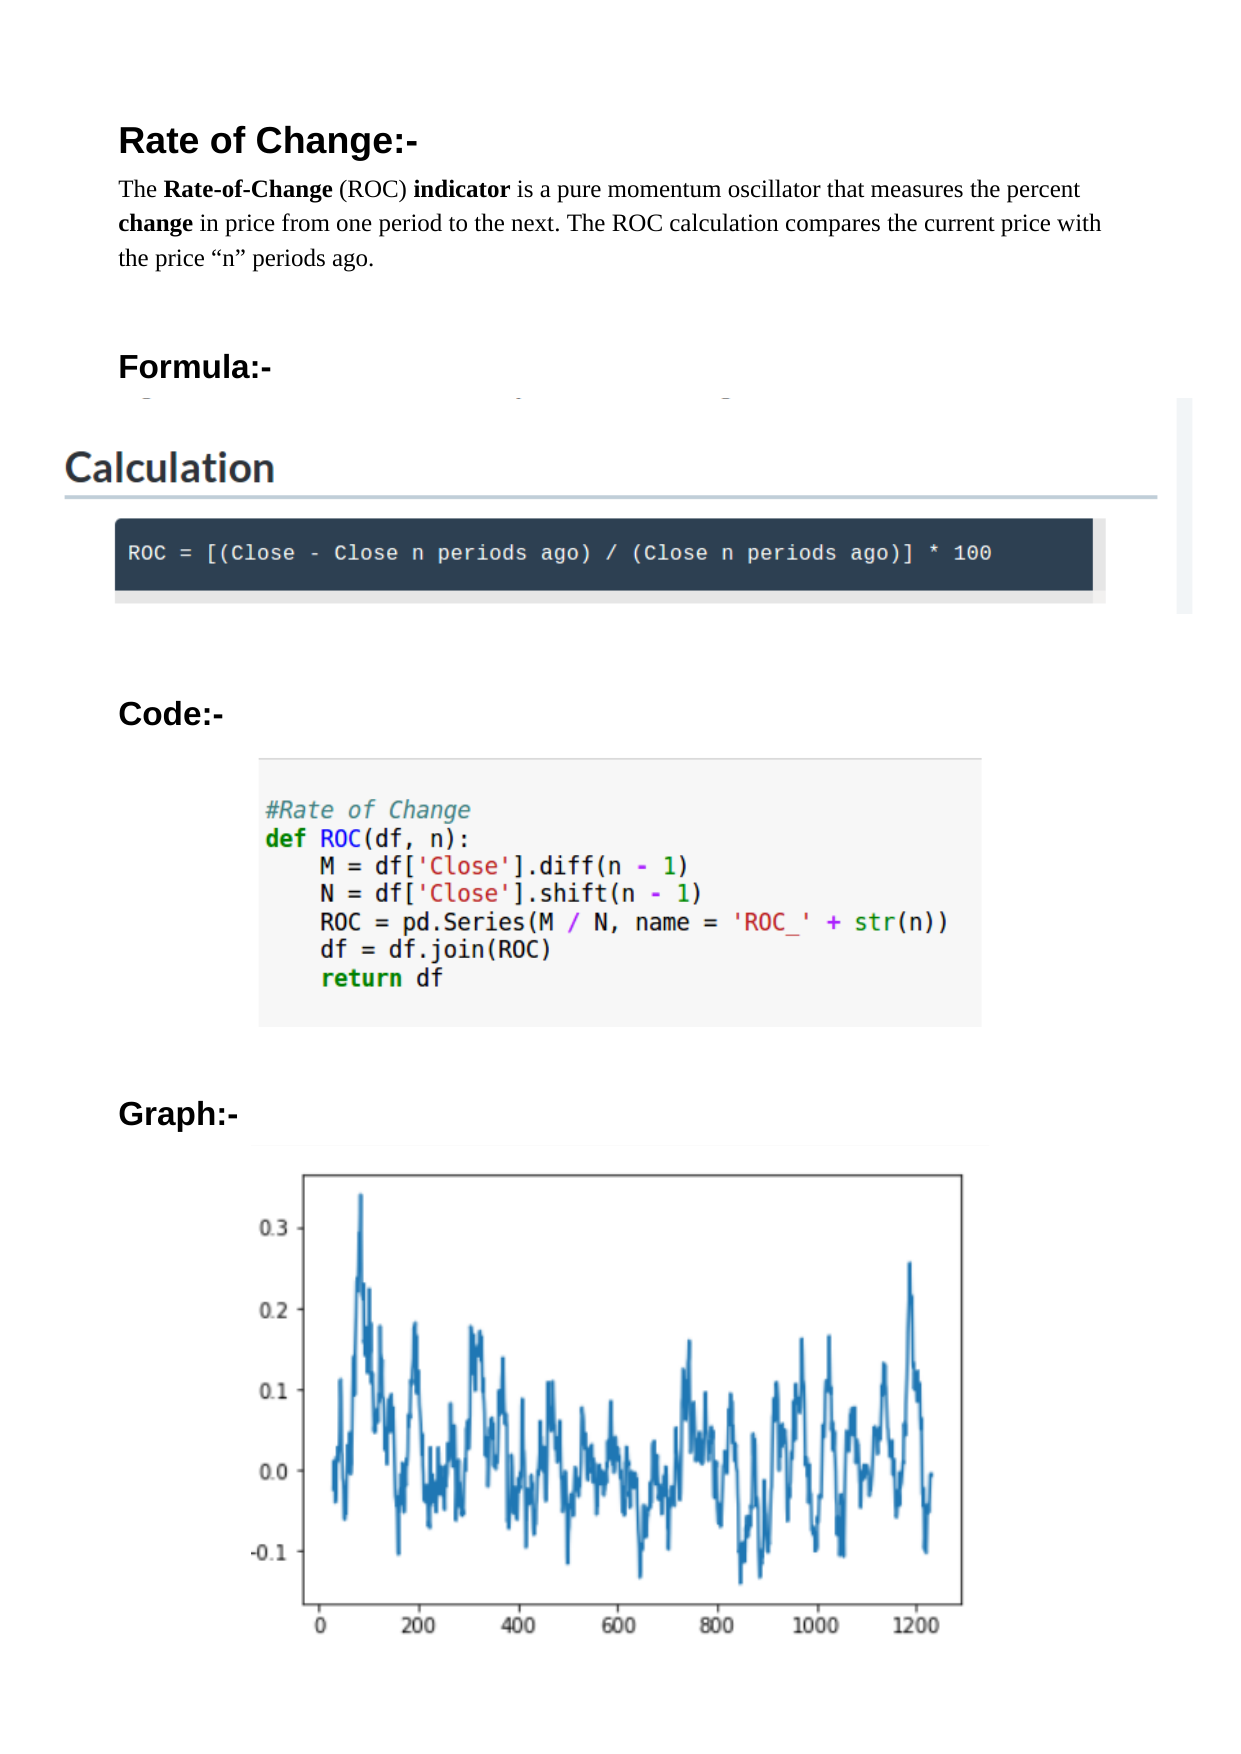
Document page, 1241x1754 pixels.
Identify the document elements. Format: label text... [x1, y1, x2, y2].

subtitle Formula:- [118, 347, 1122, 386]
picture [47, 398, 1193, 614]
subtitle Code:- [118, 694, 1122, 732]
picture [258, 745, 982, 1027]
subtitle Graph:- [118, 1094, 1122, 1133]
picture [251, 1145, 990, 1656]
subtitle Rate of Change:- [118, 118, 1122, 161]
text The Rate-of-Change (ROC) indicator is a pure momentum oscillator that measures the percent change in price from one period to the next. The ROC calculation compares the current price with the price “n” periods ago. [118, 174, 1122, 271]
